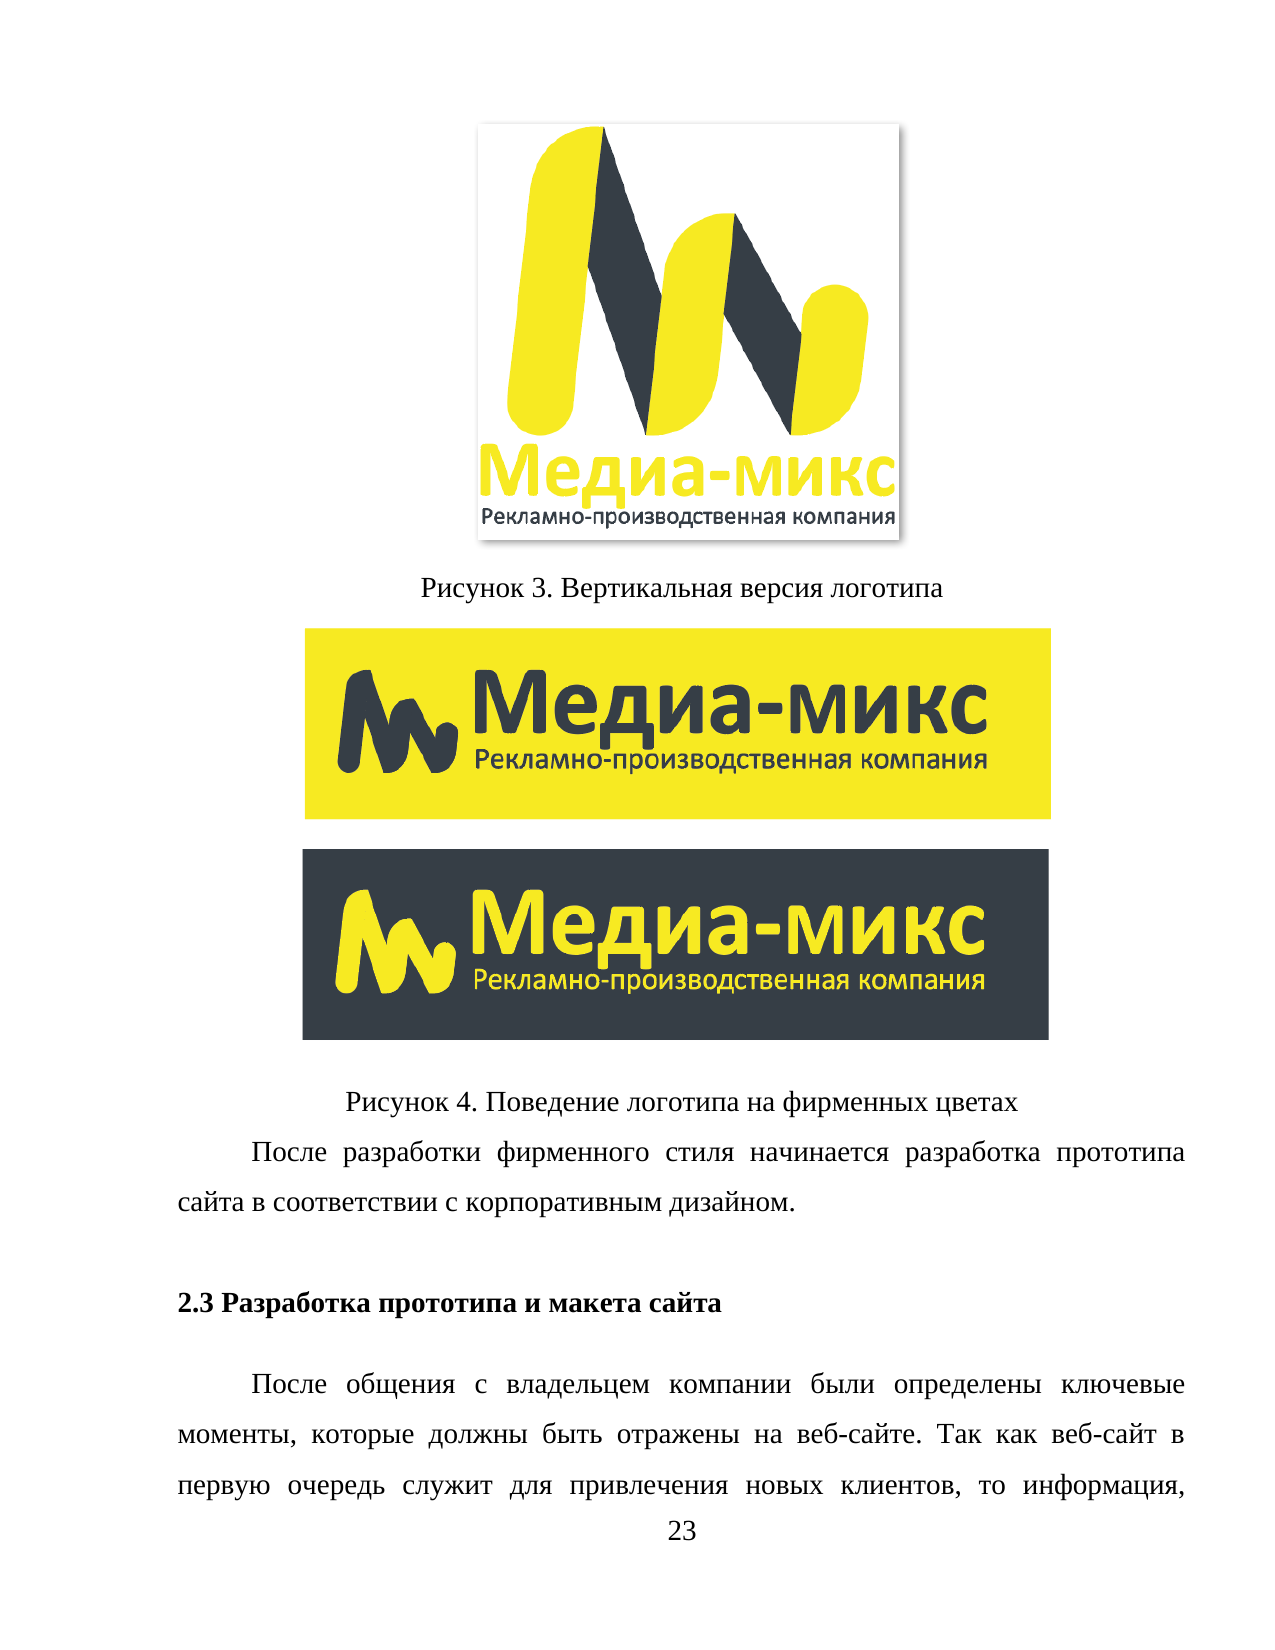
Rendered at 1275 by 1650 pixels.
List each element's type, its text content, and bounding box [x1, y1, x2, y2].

text Рисунок 4. Поведение логотипа на фирменных цветах [177, 1084, 1186, 1117]
picture [295, 620, 1069, 1047]
picture [478, 124, 899, 540]
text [177, 1366, 1186, 1501]
text Рисунок 3. Вертикальная версия логотипа [177, 570, 1186, 603]
subtitle 2.3 Разработка прототипа и макета сайта [177, 1285, 1186, 1318]
text После разработки фирменного стиля начинается разработка прототипа сайта в соответствии с корпоративным дизайном. [177, 1134, 1186, 1218]
